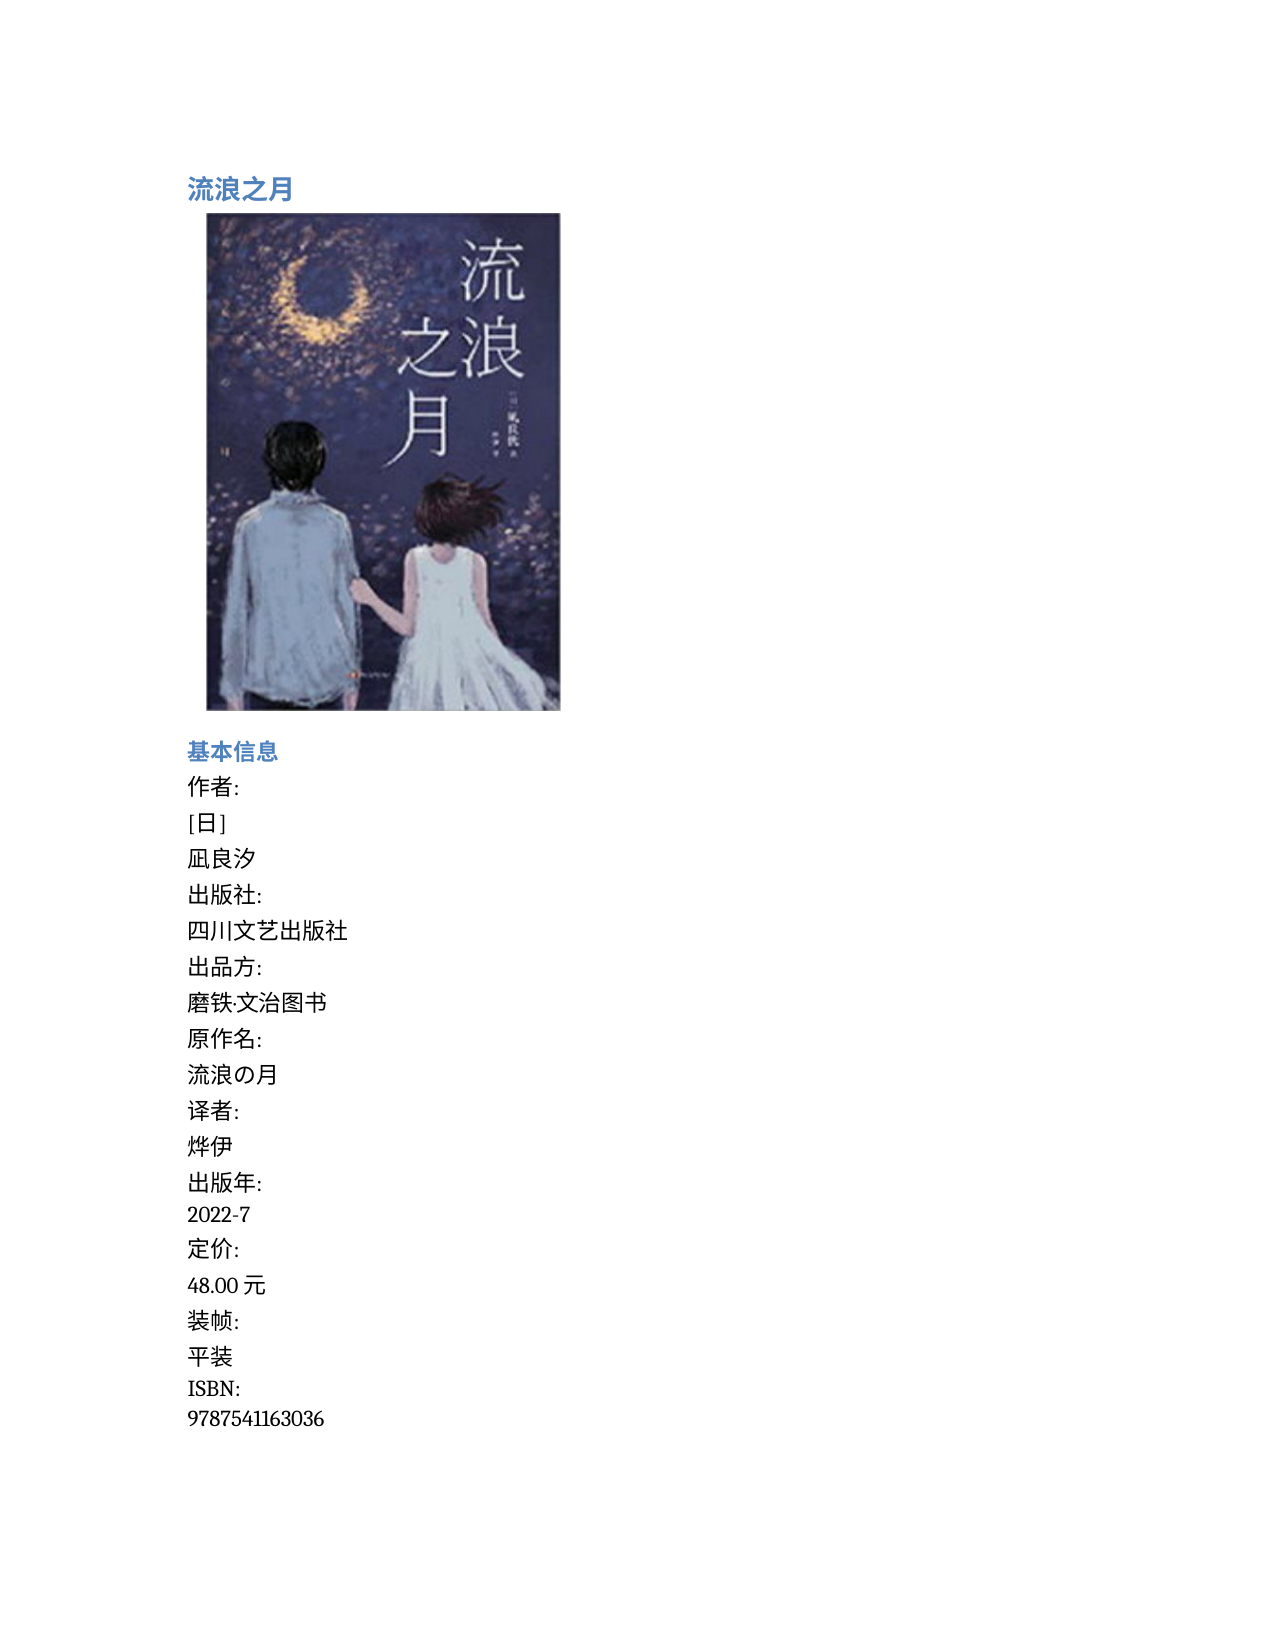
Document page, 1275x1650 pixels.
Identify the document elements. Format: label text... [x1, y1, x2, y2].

text 作者: [日] 凪良汐 出版社: 四川文艺出版社 出品方: 磨铁·文治图书 原作名: 流浪の月 译者: 烨伊 出版年: 2022-7 定价: 48.00元 装帧: 平装 ISBN: 9787541163036 [187, 771, 1087, 1462]
picture [206, 213, 561, 711]
subtitle 基本信息 [187, 735, 1087, 767]
subtitle 流浪之月 [187, 171, 1087, 208]
